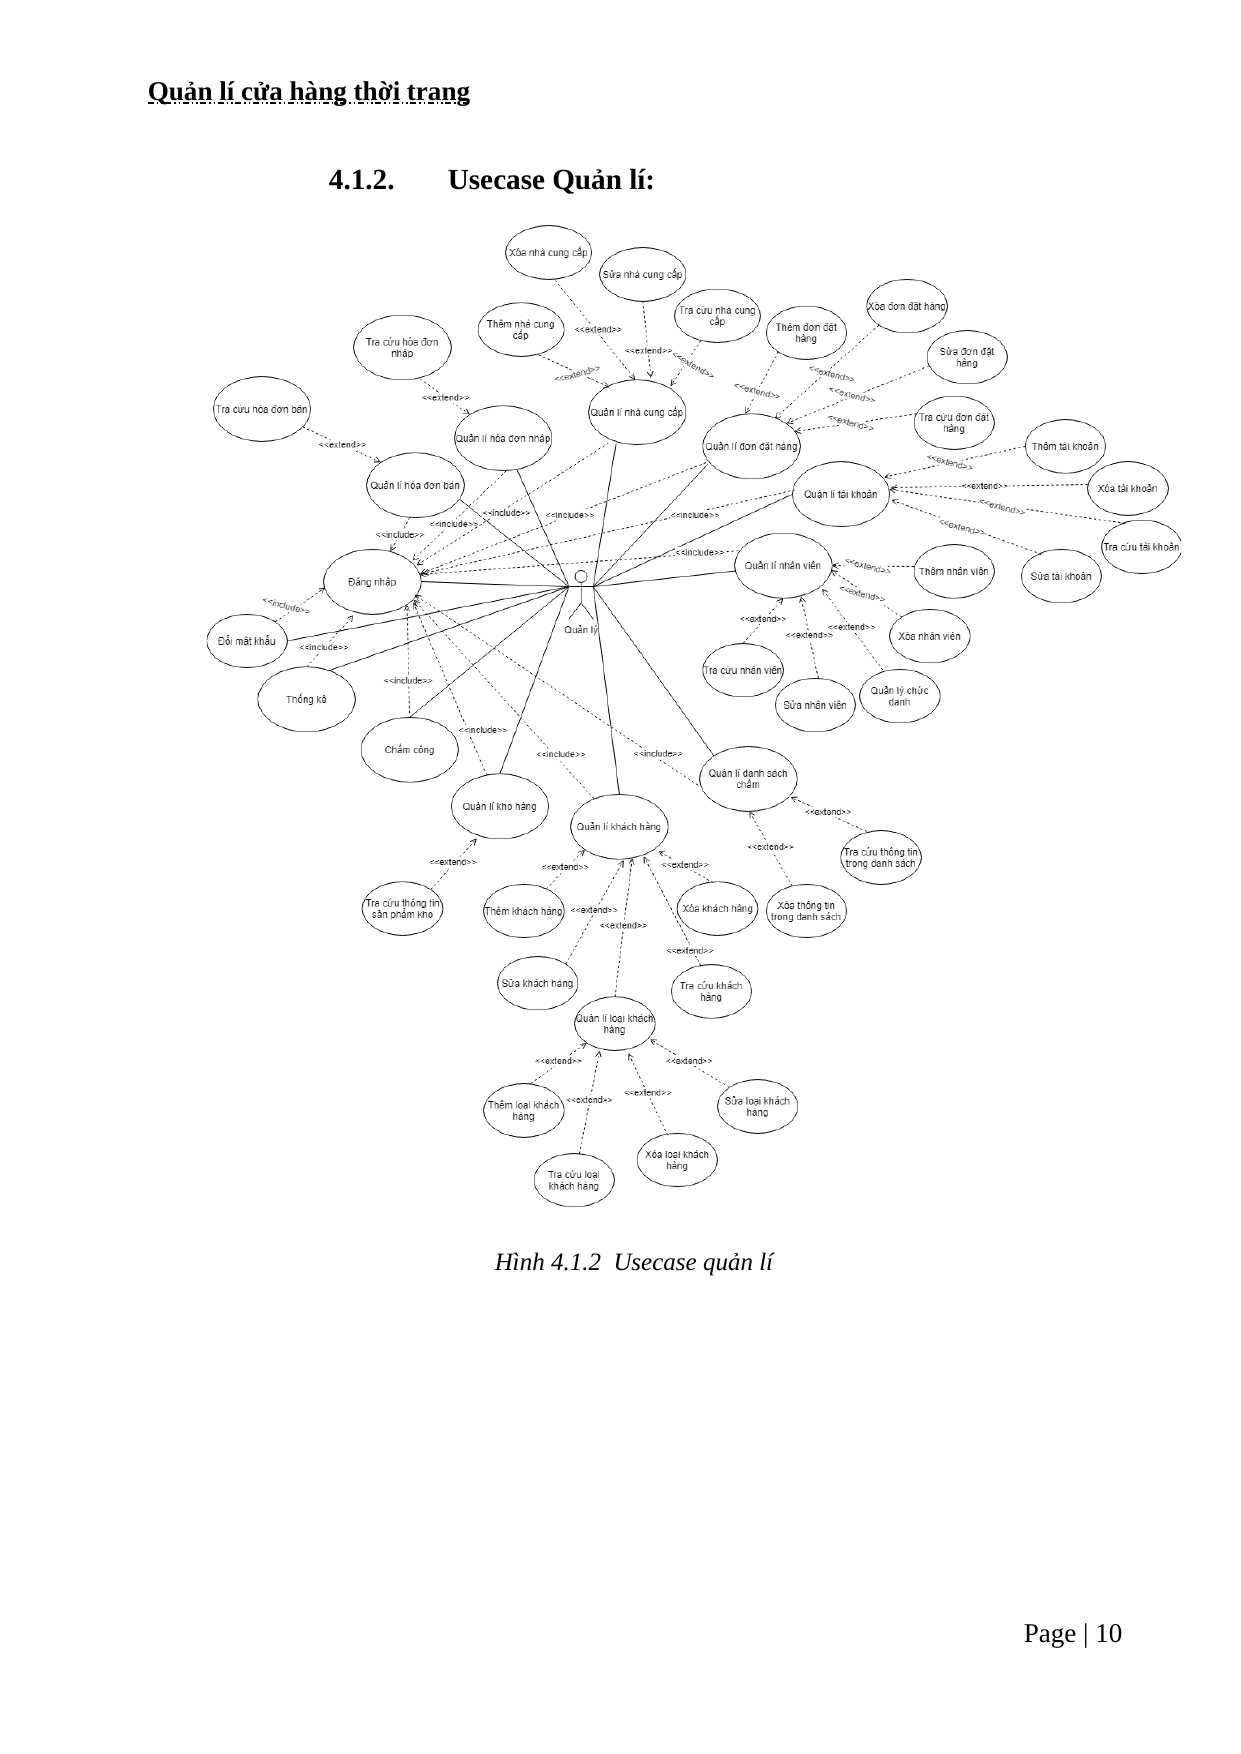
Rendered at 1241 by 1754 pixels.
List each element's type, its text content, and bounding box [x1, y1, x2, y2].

subtitle Usecase Quản lí: [269, 162, 1122, 196]
picture [206, 225, 1182, 1207]
